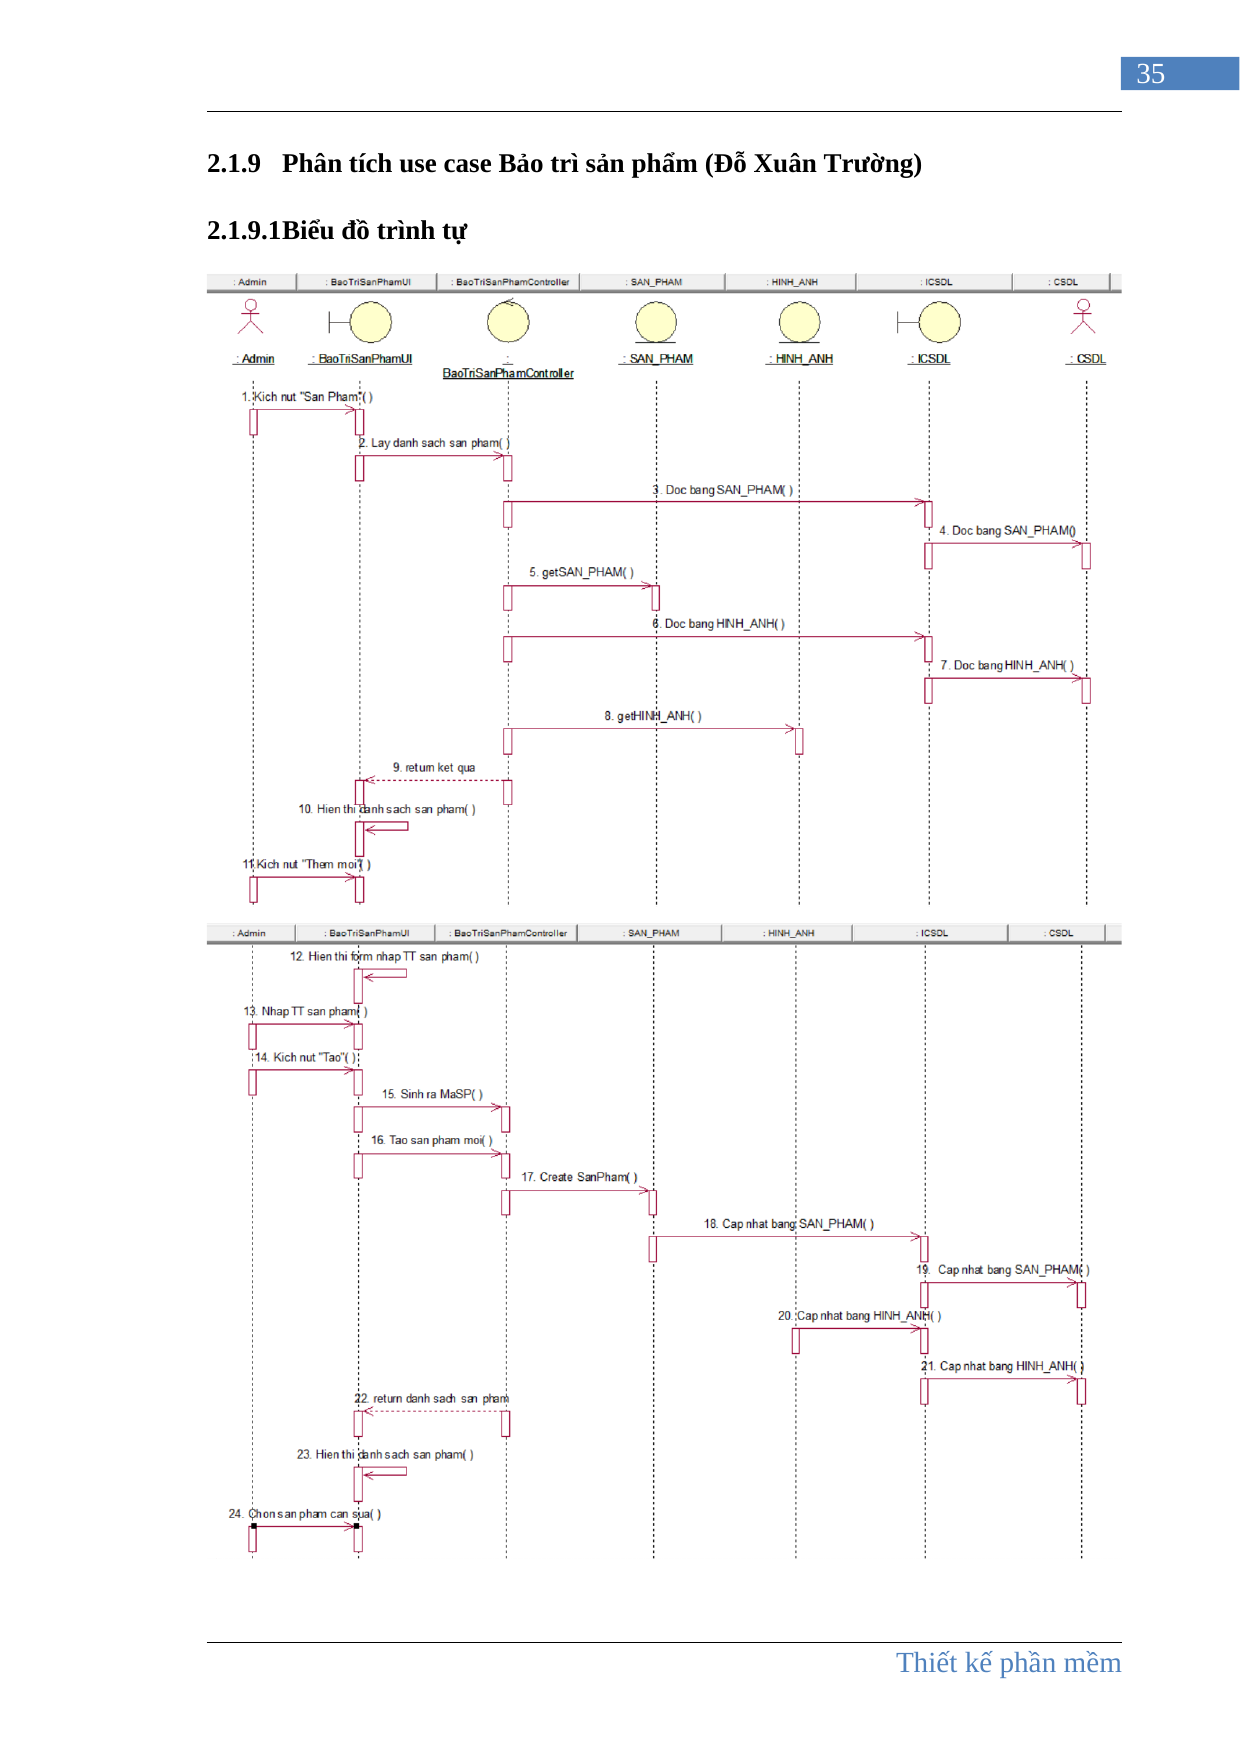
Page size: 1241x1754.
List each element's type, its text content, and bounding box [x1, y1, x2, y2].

picture [206, 273, 1122, 907]
subtitle Biểu đồ trình tự [207, 214, 1122, 246]
picture [206, 923, 1122, 1559]
subtitle Phân tích use case Bảo trì sản phẩm (Đỗ Xuân Trường) [207, 147, 1122, 178]
